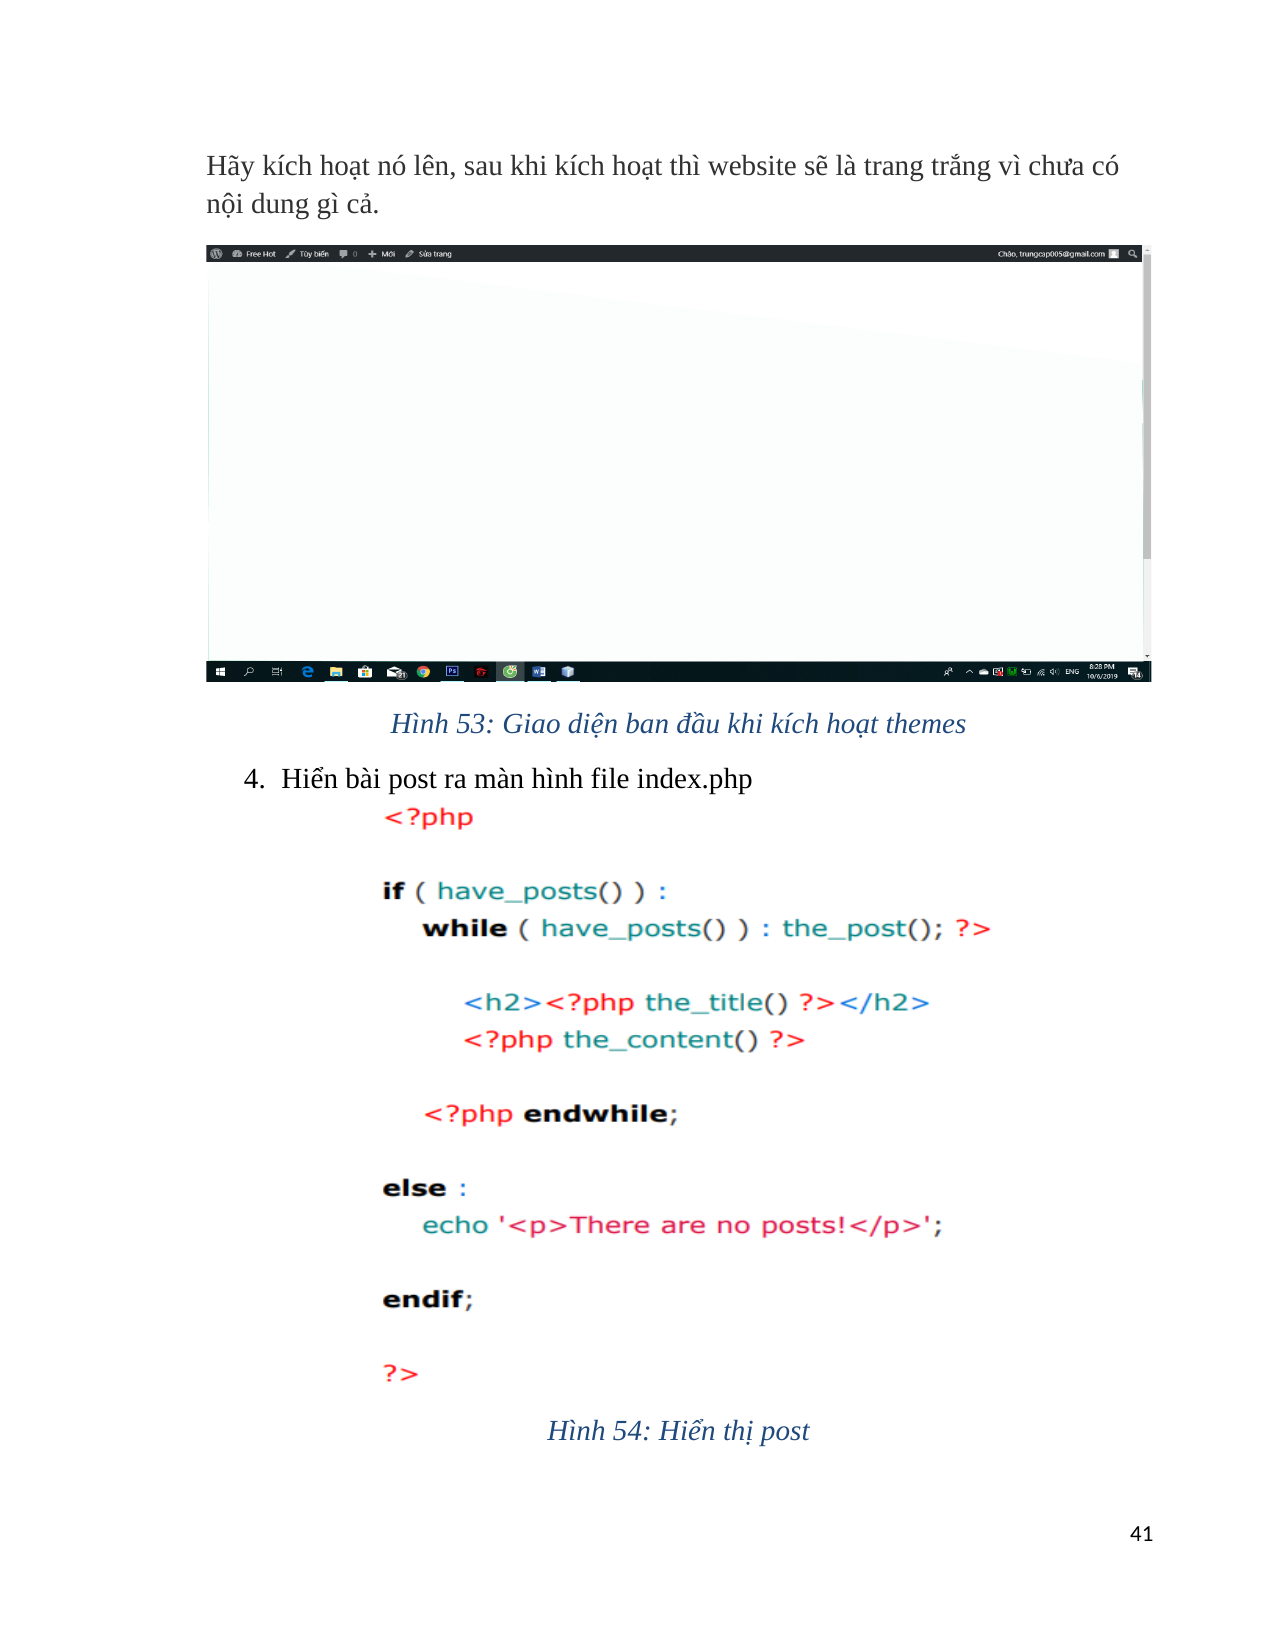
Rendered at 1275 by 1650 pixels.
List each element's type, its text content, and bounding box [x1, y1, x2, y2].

text Hình 53: Giao diện ban đầu khi kích hoạt themes [206, 706, 1153, 740]
picture [206, 245, 1152, 682]
text Hình 54: Hiển thị post [206, 1413, 1153, 1447]
picture [382, 799, 1014, 1389]
list Hiển bài post ra màn hình file index.php [244, 761, 1153, 794]
text Hãy kích hoạt nó lên, sau khi kích hoạt thì website sẽ là trang trắng vì chưa có nội dung gì cả. [206, 148, 1153, 220]
